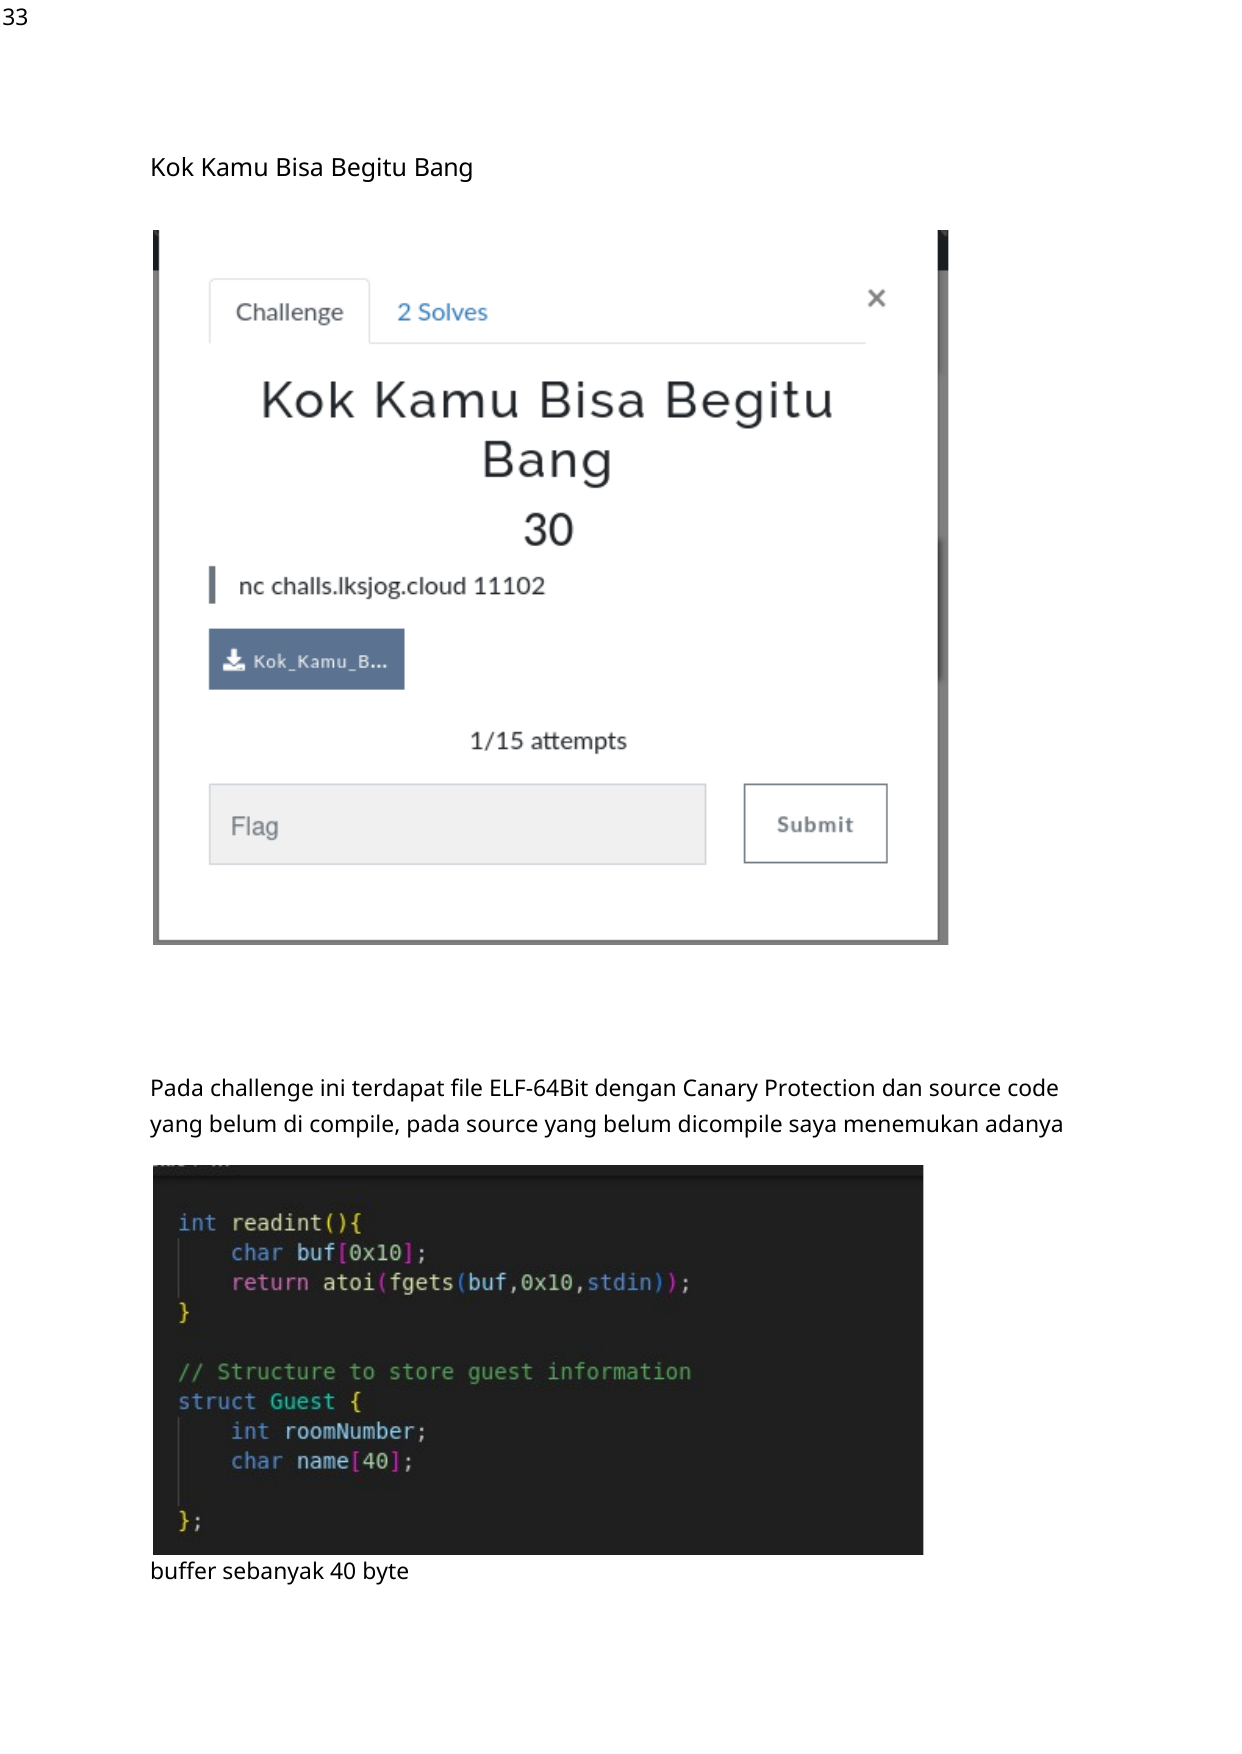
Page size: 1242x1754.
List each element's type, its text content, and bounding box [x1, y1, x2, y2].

text Pada challenge ini terdapat file ELF-64Bit dengan Canary Protection dan source code yang belum di compile, pada source yang belum dicompile saya menemukan adanya buffer sebanyak 40 byte [150, 1072, 1076, 1586]
picture [153, 230, 949, 945]
subtitle Kok Kamu Bisa Begitu Bang [150, 150, 1183, 184]
